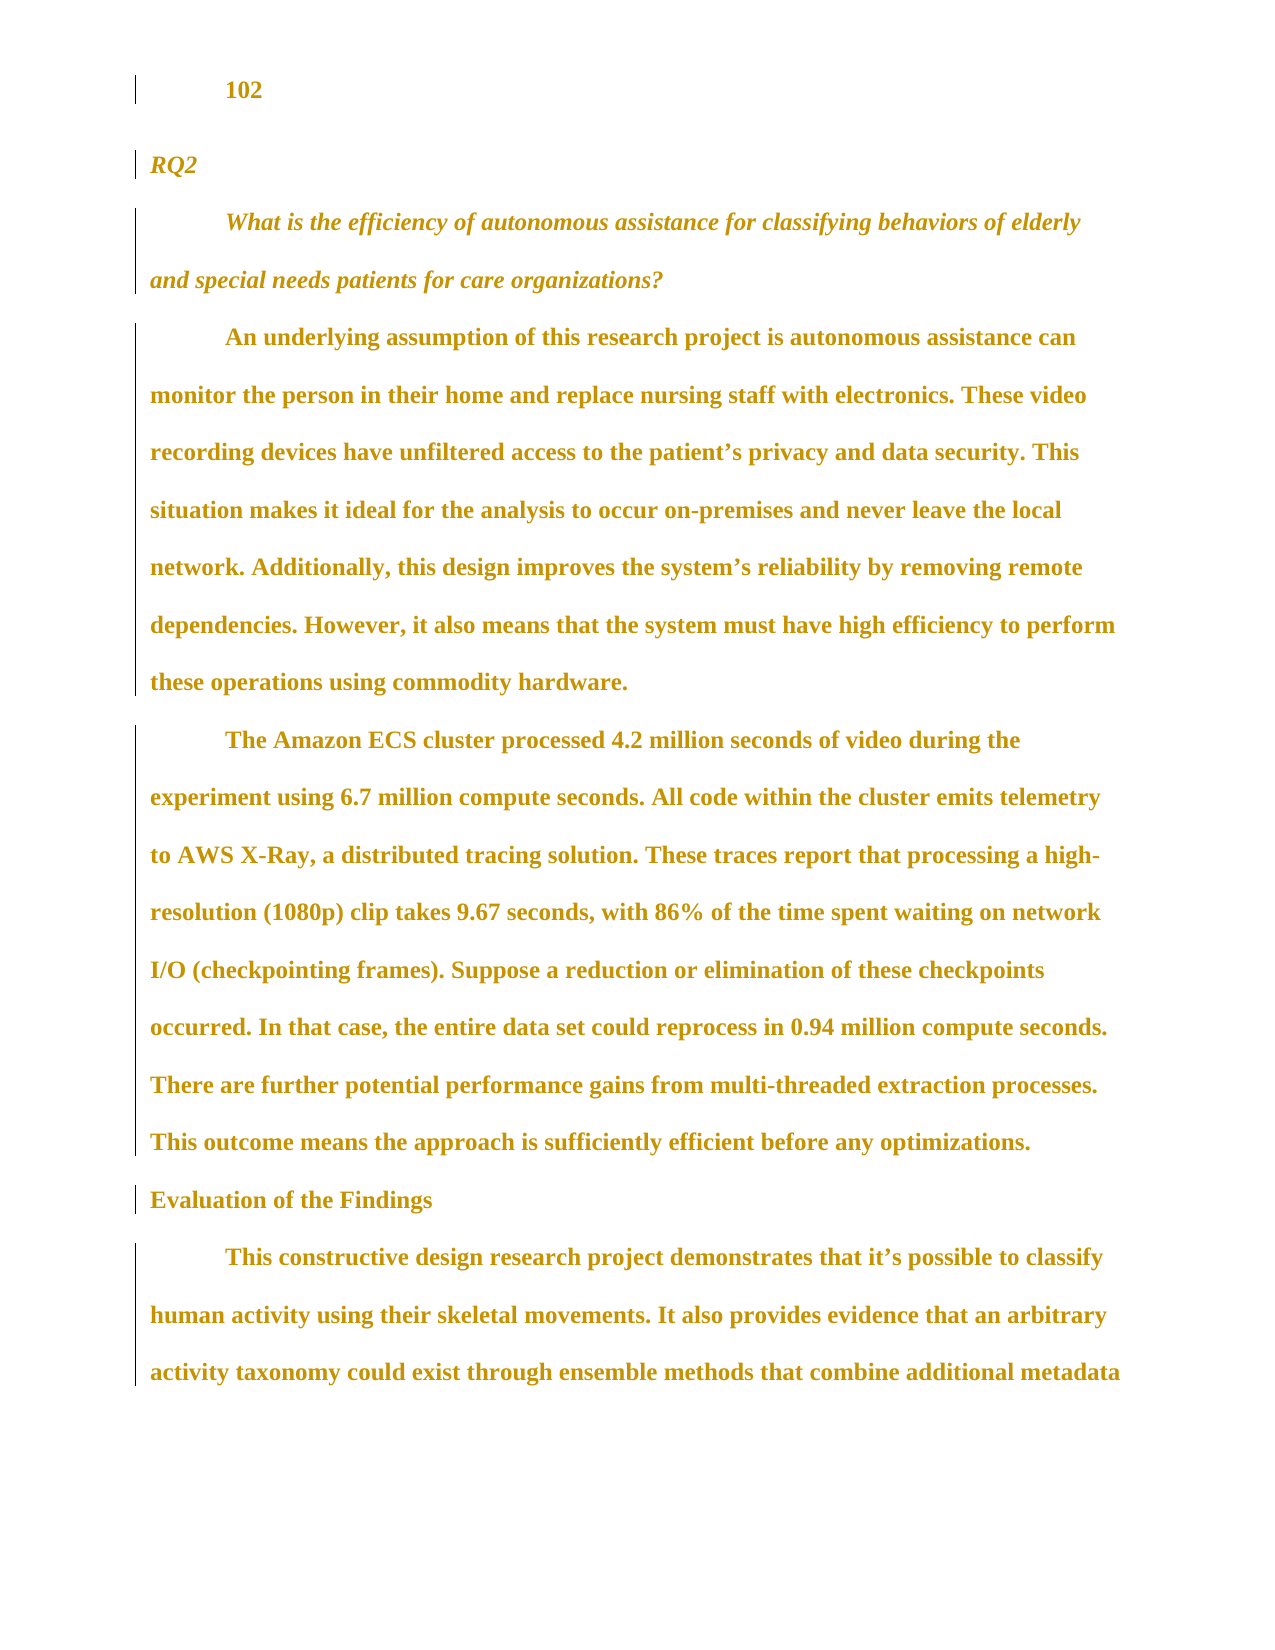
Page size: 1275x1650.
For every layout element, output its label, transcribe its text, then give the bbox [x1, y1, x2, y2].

text The Amazon ECS cluster processed 4.2 million seconds of video during the experiment using 6.7 million compute seconds. All code within the cluster emits telemetry to AWS X-Ray, a distributed tracing solution. These traces report that processing a high-resolution (1080p) clip takes 9.67 seconds, with 86% of the time spent waiting on network I/O (checkpointing frames). Suppose a reduction or elimination of these checkpoints occurred. In that case, the entire data set could reprocess in 0.94 million compute seconds. There are further potential performance gains from multi-threaded extraction processes. This outcome means the approach is sufficiently efficient before any optimizations. [150, 725, 1125, 1156]
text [150, 1242, 1125, 1386]
subtitle Evaluation of the Findings [150, 1185, 1125, 1214]
text What is the efficiency of autonomous assistance for classifying behaviors of elderly and special needs patients for care organizations? [150, 207, 1125, 294]
subtitle RQ2 [150, 150, 1125, 179]
text An underlying assumption of this research project is autonomous assistance can monitor the person in their home and replace nursing staff with electronics. These video recording devices have unfiltered access to the patient’s privacy and data security. This situation makes it ideal for the analysis to occur on-premises and never leave the local network. Additionally, this design improves the system’s reliability by removing remote dependencies. However, it also means that the system must have high efficiency to perform these operations using commodity hardware. [150, 322, 1125, 696]
